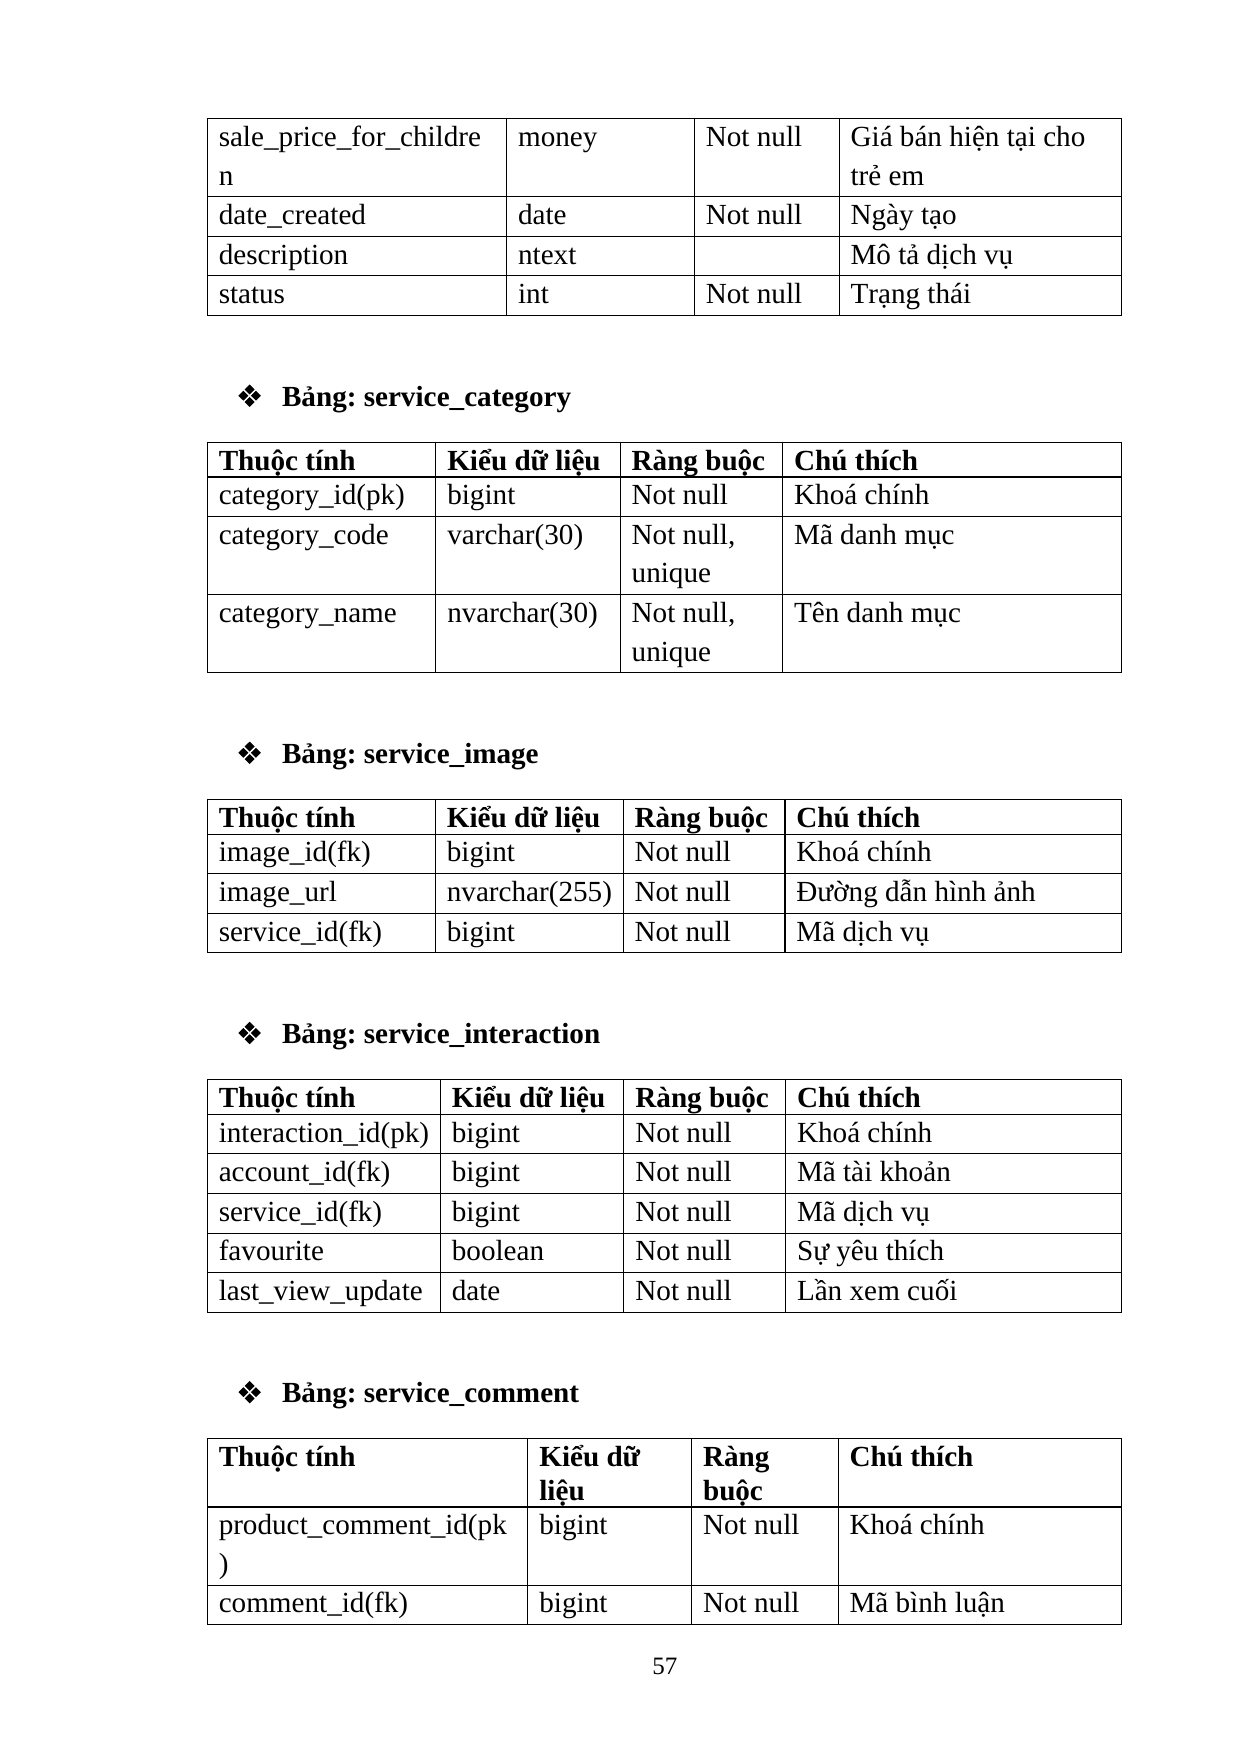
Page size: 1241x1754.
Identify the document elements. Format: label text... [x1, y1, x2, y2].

table_cell Mã tài khoản [786, 1154, 1121, 1193]
table_header Chú thích [786, 800, 1121, 833]
table_cell category_name [208, 595, 435, 672]
table_cell Not null [624, 1154, 785, 1193]
table_cell Đường dẫn hình ảnh [786, 874, 1121, 913]
table_cell Not null [695, 119, 839, 196]
table_cell last_view_update [208, 1273, 440, 1312]
table_header Thuộc tính [208, 800, 435, 833]
table_cell service_id(fk) [208, 1194, 440, 1232]
table_header Chú thích [786, 1080, 1121, 1114]
table_cell Giá bán hiện tại cho trẻ em [840, 119, 1121, 196]
table_cell image_url [208, 874, 435, 913]
table_cell bigint [436, 478, 620, 516]
table_cell bigint [528, 1586, 691, 1624]
table_cell category_code [208, 517, 435, 594]
table_cell Not null [624, 914, 784, 952]
table_cell Mã danh mục [783, 517, 1121, 594]
table_cell nvarchar(30) [436, 595, 620, 672]
table_cell Lần xem cuối [786, 1273, 1121, 1312]
table_cell date [507, 197, 694, 236]
table_cell Not null [624, 1194, 785, 1232]
table_cell boolean [441, 1234, 623, 1272]
table_cell bigint [441, 1194, 623, 1232]
table_cell date [441, 1273, 623, 1312]
table_cell description [208, 237, 506, 275]
table_cell Not null [624, 1115, 785, 1153]
table_cell Khoá chính [786, 835, 1121, 873]
table_cell Sự yêu thích [786, 1234, 1121, 1272]
table_cell bigint [441, 1115, 623, 1153]
table_cell bigint [436, 835, 623, 873]
table_header Kiểu dữ liệu [441, 1080, 623, 1114]
table_header Kiểu dữ liệu [528, 1439, 691, 1506]
table_cell bigint [528, 1508, 691, 1584]
table_cell Not null [692, 1508, 838, 1584]
table_cell Ngày tạo [840, 197, 1121, 236]
table_cell Mô tả dịch vụ [840, 237, 1121, 275]
table_cell Trạng thái [840, 276, 1121, 315]
table_cell ntext [507, 237, 694, 275]
table_cell Khoá chính [786, 1115, 1121, 1153]
table_cell favourite [208, 1234, 440, 1272]
table_cell Not null [624, 1234, 785, 1272]
table_cell service_id(fk) [208, 914, 435, 952]
table_cell account_id(fk) [208, 1154, 440, 1193]
table_cell product_comment_id(pk) [208, 1508, 527, 1584]
table_cell Not null, unique [621, 595, 782, 672]
table_cell category_id(pk) [208, 478, 435, 516]
table_cell sale_price_for_children [208, 119, 506, 196]
table_cell Khoá chính [783, 478, 1121, 516]
table_header Ràng buộc [624, 800, 784, 833]
table_cell image_id(fk) [208, 835, 435, 873]
table_cell Mã dịch vụ [786, 914, 1121, 952]
table_header Chú thích [839, 1439, 1121, 1506]
table_cell interaction_id(pk) [208, 1115, 440, 1153]
list Bảng: service_comment [236, 1375, 1122, 1409]
table_cell nvarchar(255) [436, 874, 623, 913]
table_header Thuộc tính [208, 1080, 440, 1114]
table_cell [695, 237, 839, 275]
table_header Chú thích [783, 443, 1121, 476]
table_cell date_created [208, 197, 506, 236]
table_header Thuộc tính [208, 1439, 527, 1506]
table_cell bigint [436, 914, 623, 952]
table_cell Mã dịch vụ [786, 1194, 1121, 1232]
table_cell int [507, 276, 694, 315]
table_header Kiểu dữ liệu [436, 443, 620, 476]
table_cell status [208, 276, 506, 315]
table_cell money [507, 119, 694, 196]
table_cell Khoá chính [839, 1508, 1121, 1584]
table_cell Not null [624, 1273, 785, 1312]
table_header Ràng buộc [624, 1080, 785, 1114]
table_cell Tên danh mục [783, 595, 1121, 672]
table_header Ràng buộc [692, 1439, 838, 1506]
table_cell Not null [624, 874, 784, 913]
table_header Thuộc tính [208, 443, 435, 476]
table_cell comment_id(fk) [208, 1586, 527, 1624]
table_cell Not null [695, 197, 839, 236]
list Bảng: service_interaction [236, 1016, 1122, 1050]
table_cell varchar(30) [436, 517, 620, 594]
table_cell Not null [692, 1586, 838, 1624]
table_cell bigint [441, 1154, 623, 1193]
table_header Ràng buộc [621, 443, 782, 476]
table_cell Not null, unique [621, 517, 782, 594]
table_cell Mã bình luận [839, 1586, 1121, 1624]
table_header Kiểu dữ liệu [436, 800, 623, 833]
table_cell Not null [624, 835, 784, 873]
table_cell Not null [695, 276, 839, 315]
table_cell Not null [621, 478, 782, 516]
list Bảng: service_category [236, 379, 1122, 412]
list Bảng: service_image [236, 736, 1122, 770]
